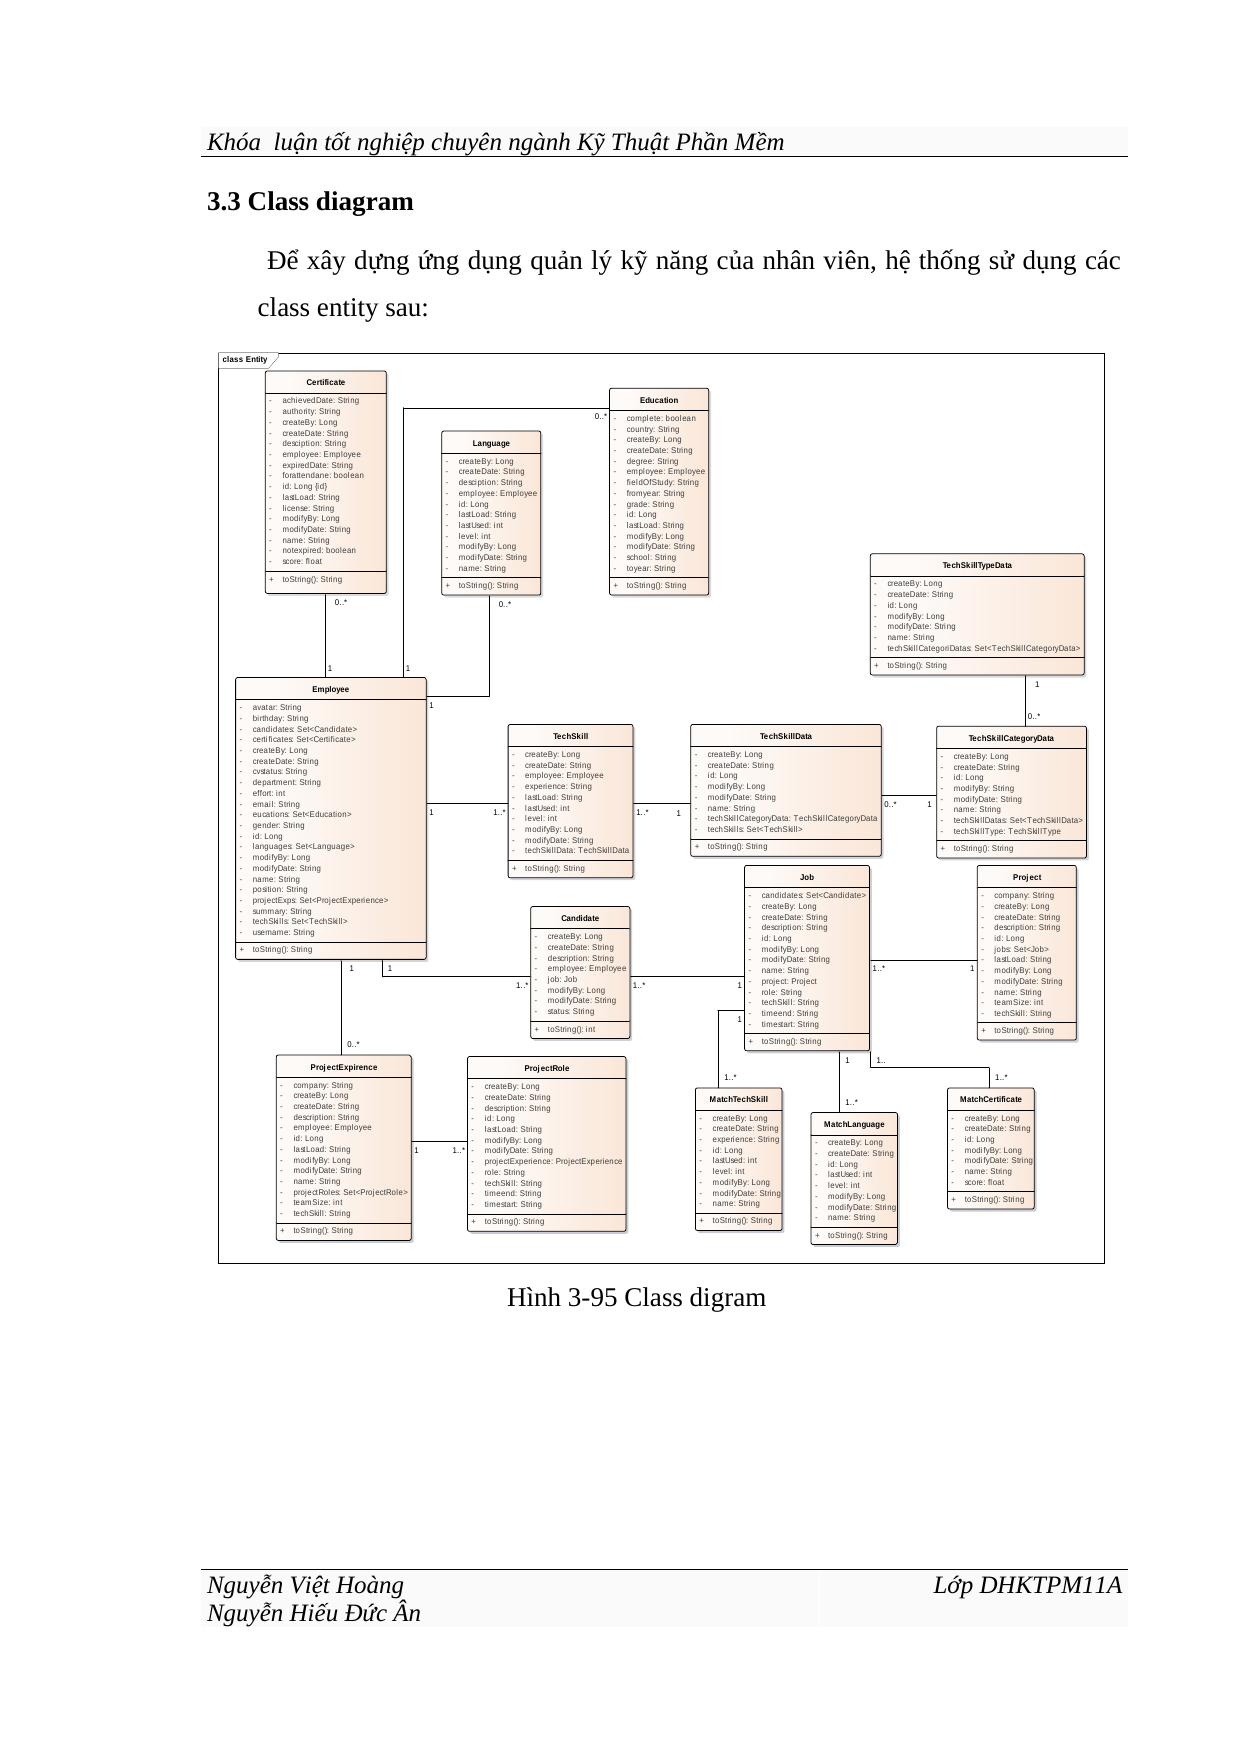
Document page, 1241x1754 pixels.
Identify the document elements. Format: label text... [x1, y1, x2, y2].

subtitle Class diagram [207, 185, 1122, 216]
text Để xây dựng ứng dụng quản lý kỹ năng của nhân viên, hệ thống sử dụng các class entity sau: [257, 244, 1122, 322]
